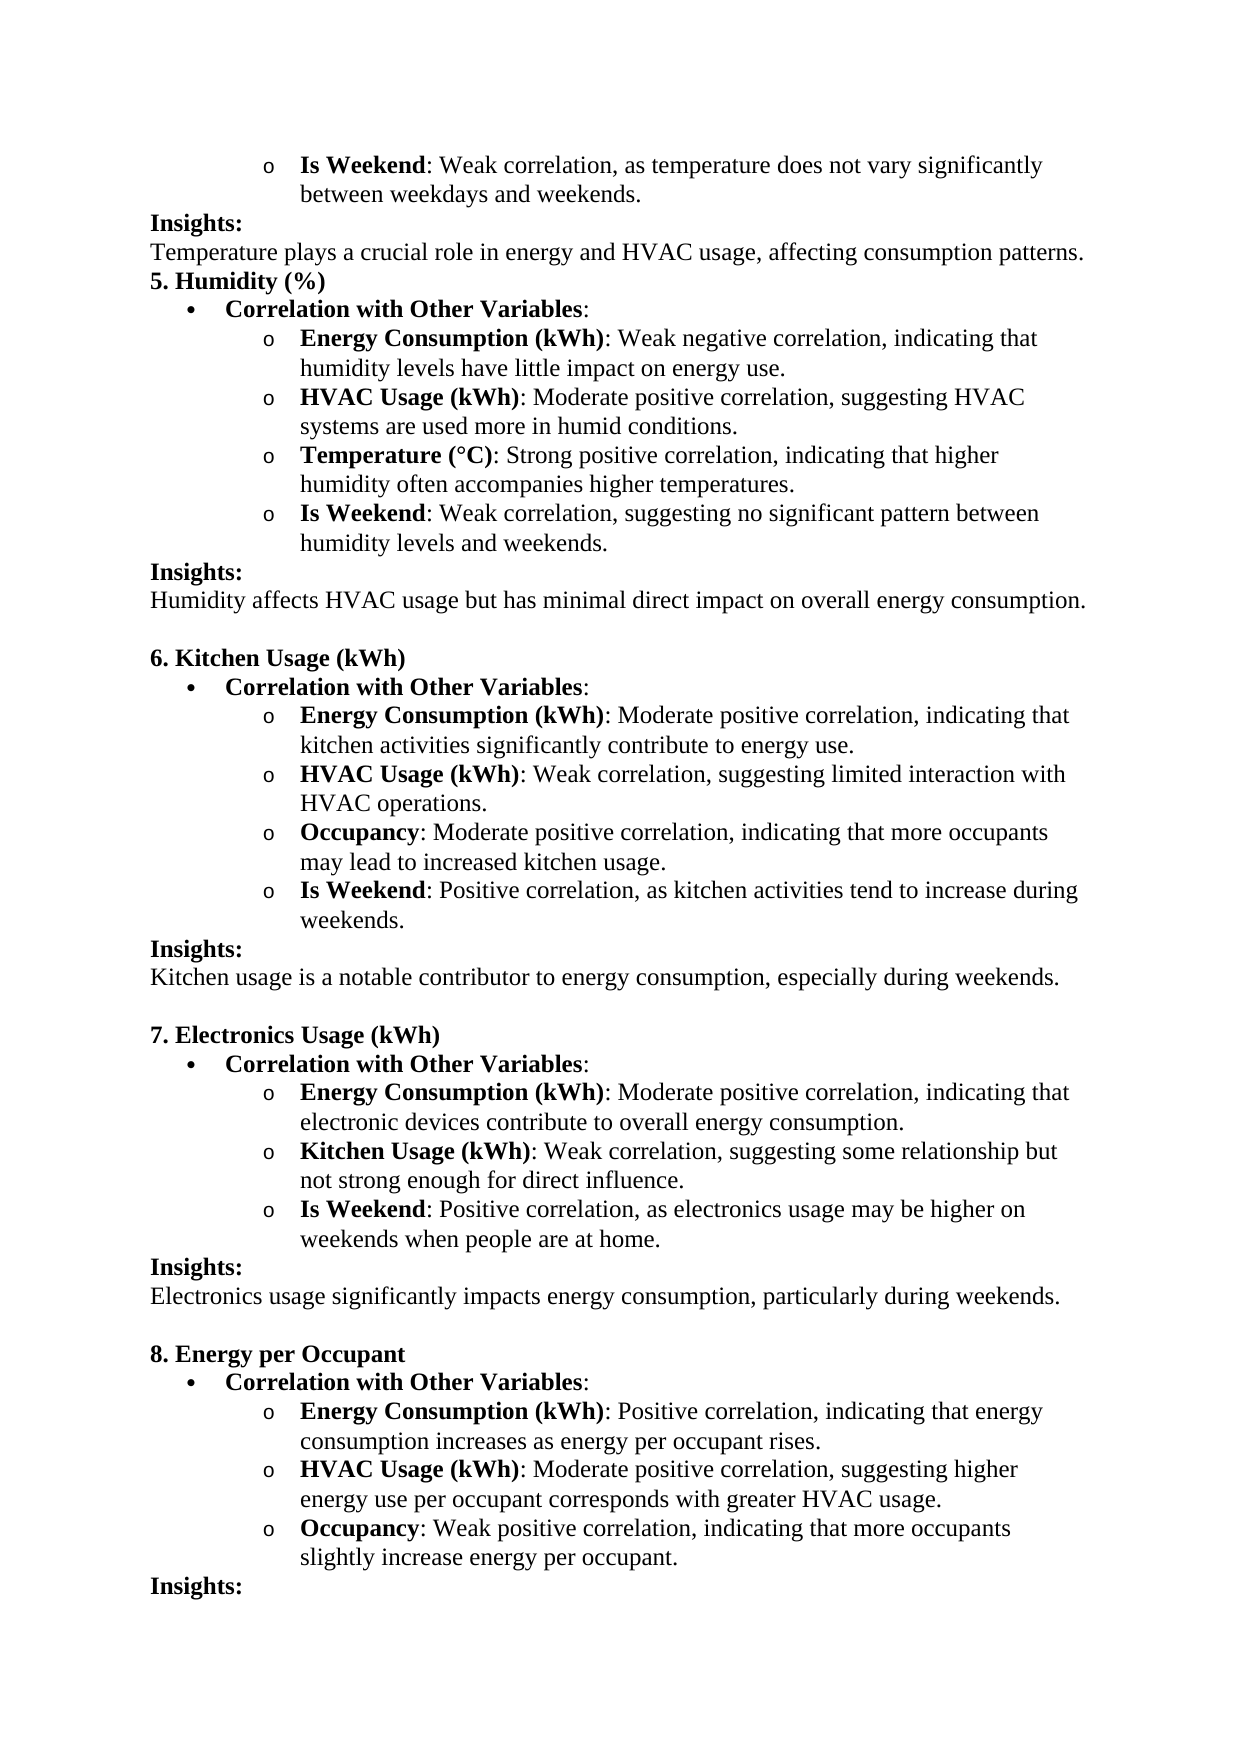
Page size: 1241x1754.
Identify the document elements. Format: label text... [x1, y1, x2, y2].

list Kitchen Usage (kWh): Weak correlation, suggesting some relationship but not strong enough for direct influence. [262, 1136, 1090, 1194]
text Insights: [150, 557, 1090, 585]
list Occupancy: Moderate positive correlation, indicating that more occupants may lead to increased kitchen usage. [262, 817, 1090, 875]
text Insights: [150, 1571, 1090, 1600]
text 8. Energy per Occupant [150, 1339, 1090, 1367]
list Correlation with Other Variables: [187, 672, 1090, 700]
text Insights: [150, 208, 1090, 237]
list Energy Consumption (kWh): Moderate positive correlation, indicating that electronic devices contribute to overall energy consumption. [262, 1077, 1090, 1136]
text Temperature plays a crucial role in energy and HVAC usage, affecting consumption patterns. [150, 237, 1090, 266]
list HVAC Usage (kWh): Weak correlation, suggesting limited interaction with HVAC operations. [262, 759, 1090, 817]
text 7. Electronics Usage (kWh) [150, 1020, 1090, 1049]
list Is Weekend: Weak correlation, as temperature does not vary significantly between weekdays and weekends. [262, 150, 1090, 208]
list Occupancy: Weak positive correlation, indicating that more occupants slightly increase energy per occupant. [262, 1513, 1090, 1571]
text 5. Humidity (%) [150, 266, 1090, 294]
list Energy Consumption (kWh): Positive correlation, indicating that energy consumption increases as energy per occupant rises. [262, 1396, 1090, 1454]
list Correlation with Other Variables: [187, 294, 1090, 323]
list Temperature (°C): Strong positive correlation, indicating that higher humidity often accompanies higher temperatures. [262, 440, 1090, 498]
list Correlation with Other Variables: [187, 1367, 1090, 1396]
text Humidity affects HVAC usage but has minimal direct impact on overall energy consumption. [150, 585, 1090, 614]
list Is Weekend: Weak correlation, suggesting no significant pattern between humidity levels and weekends. [262, 498, 1090, 557]
text Electronics usage significantly impacts energy consumption, particularly during weekends. [150, 1281, 1090, 1310]
list Energy Consumption (kWh): Weak negative correlation, indicating that humidity levels have little impact on energy use. [262, 323, 1090, 382]
text Insights: [150, 1252, 1090, 1281]
list Is Weekend: Positive correlation, as electronics usage may be higher on weekends when people are at home. [262, 1194, 1090, 1252]
list Energy Consumption (kWh): Moderate positive correlation, indicating that kitchen activities significantly contribute to energy use. [262, 700, 1090, 759]
text 6. Kitchen Usage (kWh) [150, 643, 1090, 672]
text Kitchen usage is a notable contributor to energy consumption, especially during weekends. [150, 962, 1090, 991]
list HVAC Usage (kWh): Moderate positive correlation, suggesting higher energy use per occupant corresponds with greater HVAC usage. [262, 1454, 1090, 1513]
list Is Weekend: Positive correlation, as kitchen activities tend to increase during weekends. [262, 875, 1090, 934]
list HVAC Usage (kWh): Moderate positive correlation, suggesting HVAC systems are used more in humid conditions. [262, 382, 1090, 440]
list Correlation with Other Variables: [187, 1049, 1090, 1077]
text Insights: [150, 934, 1090, 962]
